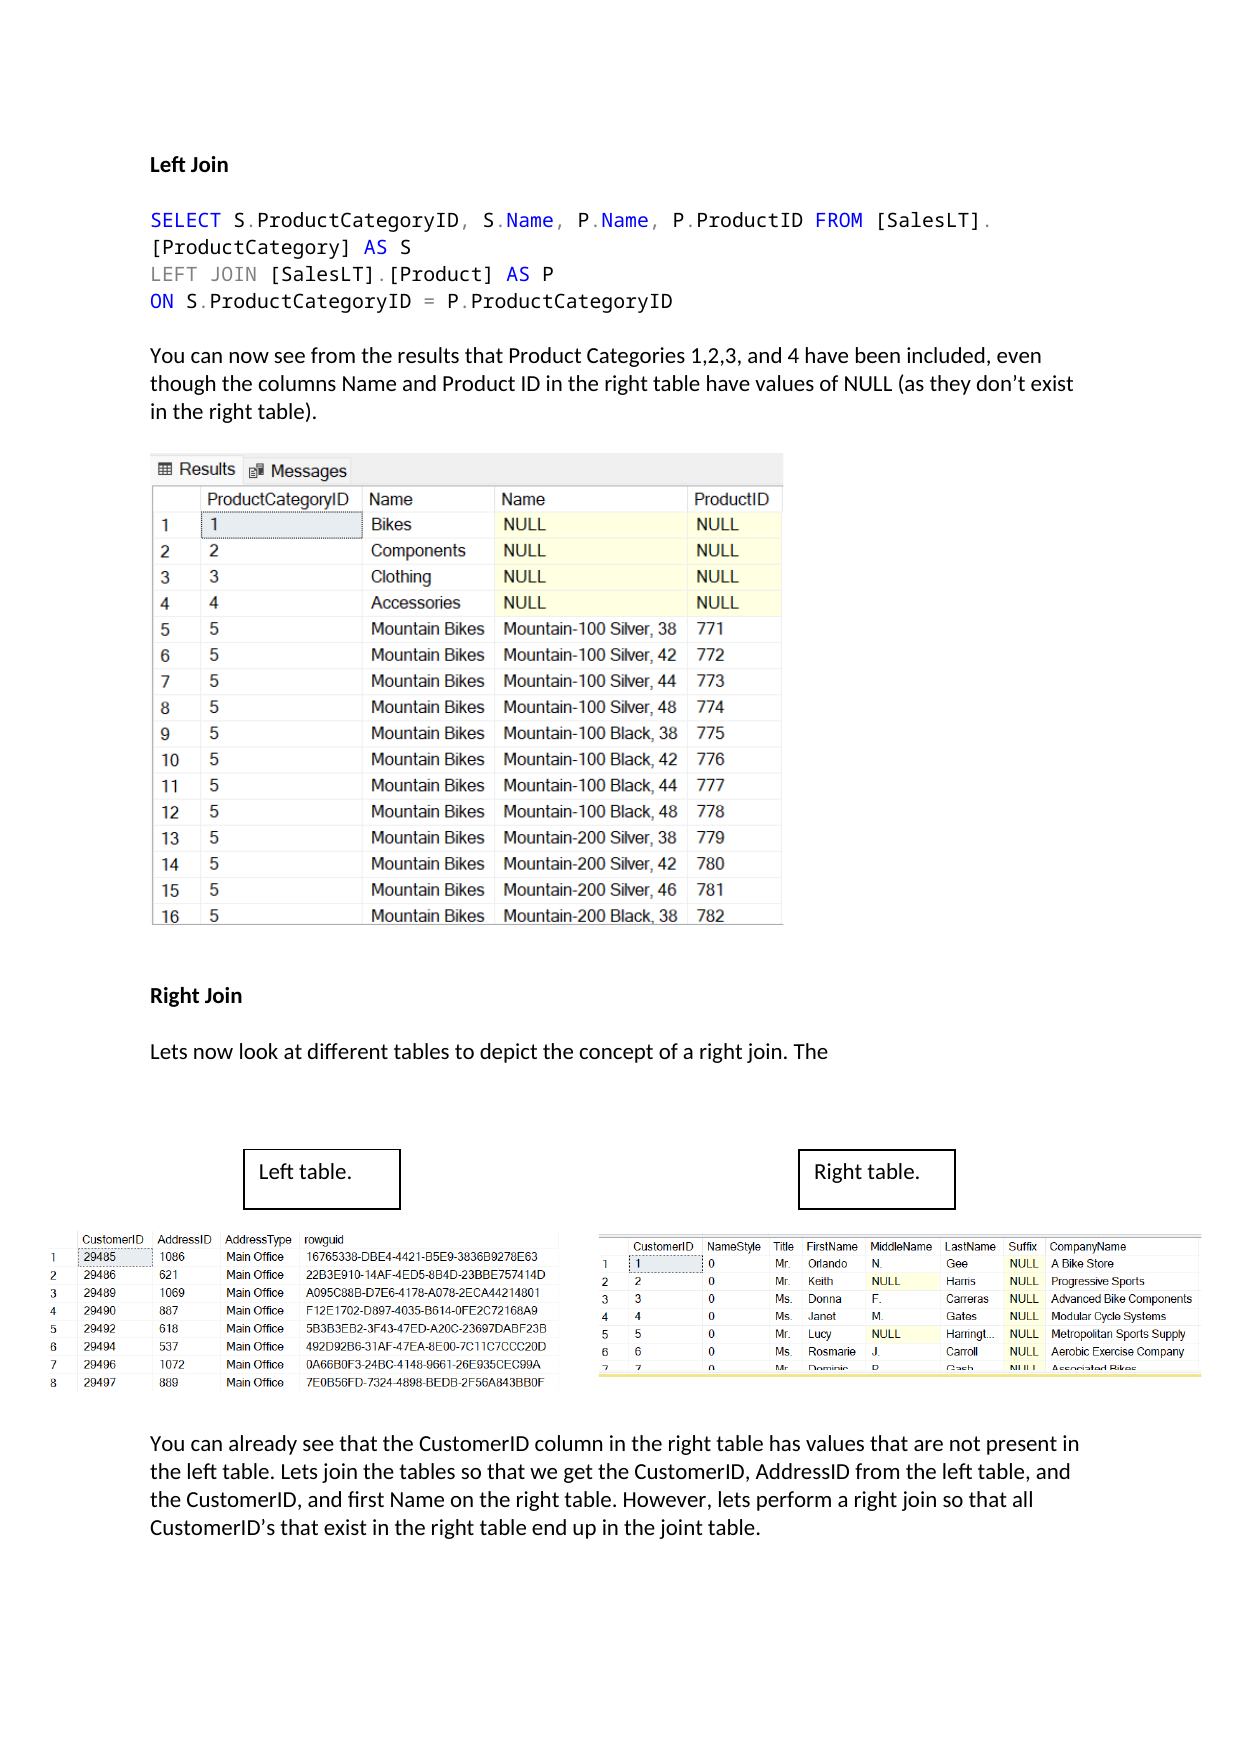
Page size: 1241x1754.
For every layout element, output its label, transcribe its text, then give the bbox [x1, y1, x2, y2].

picture [598, 1233, 1202, 1377]
picture [150, 453, 784, 925]
text Lets now look at different tables to depict the concept of a right join. The [150, 1037, 1090, 1065]
text SELECT S.ProductCategoryID, S.Name, P.Name, P.ProductID FROM [SalesLT].[ProductCategory] AS S [150, 206, 1090, 260]
picture [46, 1231, 559, 1391]
text LEFT JOIN [SalesLT].[Product] AS P [150, 260, 1090, 287]
text You can now see from the results that Product Categories 1,2,3, and 4 have been included, even though the columns Name and Product ID in the right table have values of NULL (as they don’t exist in the right table). [150, 341, 1090, 425]
text Right Join [150, 981, 1090, 1009]
text Left Join [150, 150, 1090, 178]
text ON S.ProductCategoryID = P.ProductCategoryID [150, 287, 1090, 314]
text You can already see that the CustomerID column in the right table has values that are not present in the left table. Lets join the tables so that we get the CustomerID, AddressID from the left table, and the CustomerID, and first Name on the right table. However, lets perform a right join so that all CustomerID’s that exist in the right table end up in the joint table. [150, 1429, 1090, 1541]
